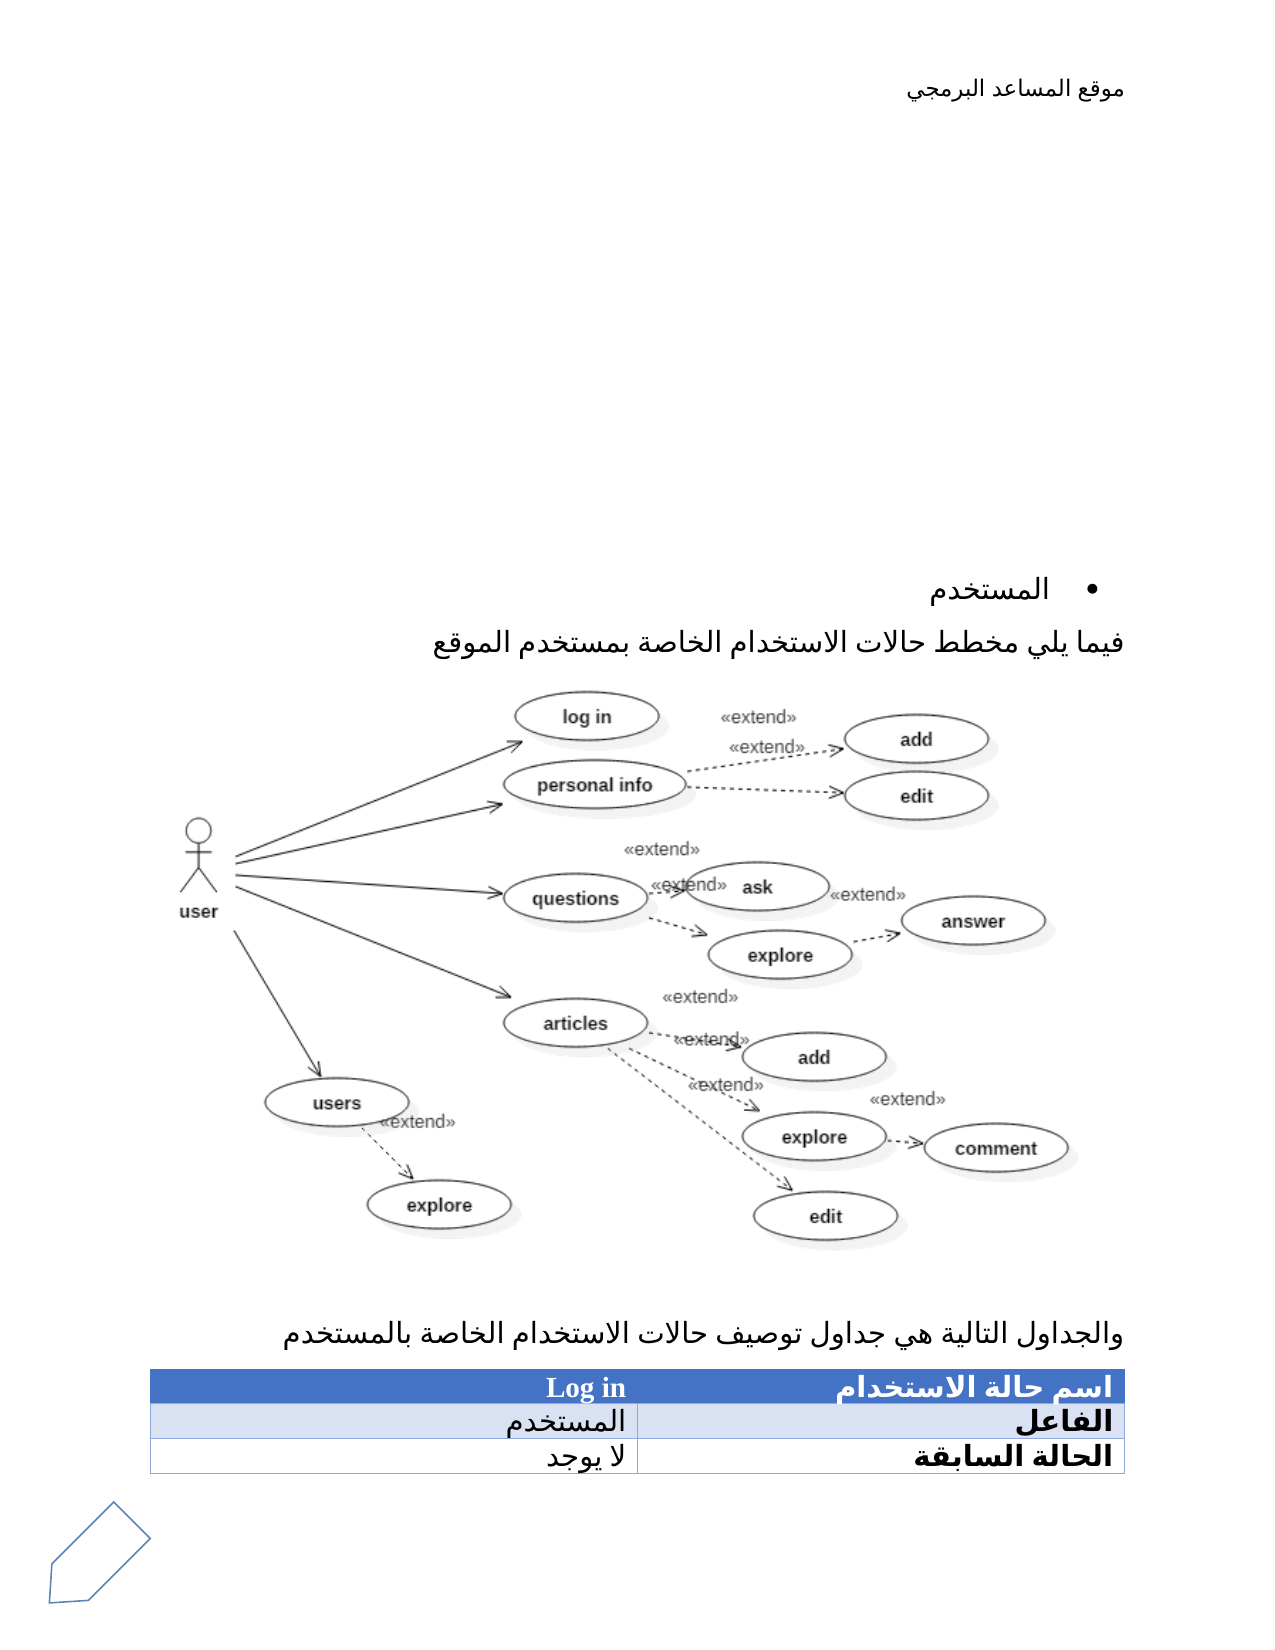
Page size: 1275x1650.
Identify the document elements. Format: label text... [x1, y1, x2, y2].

table_cell الحالة السابقة [638, 1439, 1124, 1472]
table_cell الفاعل [638, 1404, 1124, 1438]
text والجداول التالية هي جداول توصيف حالات الاستخدام الخاصة بالمستخدم [150, 1316, 1125, 1349]
table_header اسم حالة الاستخدام [638, 1370, 1124, 1403]
text فيما يلي مخطط حالات الاستخدام الخاصة بمستخدم الموقع [150, 625, 1125, 659]
table_header Log in [151, 1370, 637, 1403]
table_cell لا يوجد [151, 1439, 637, 1472]
list المستخدم [150, 572, 1087, 606]
table_cell المستخدم [151, 1404, 637, 1438]
picture [150, 678, 1125, 1297]
